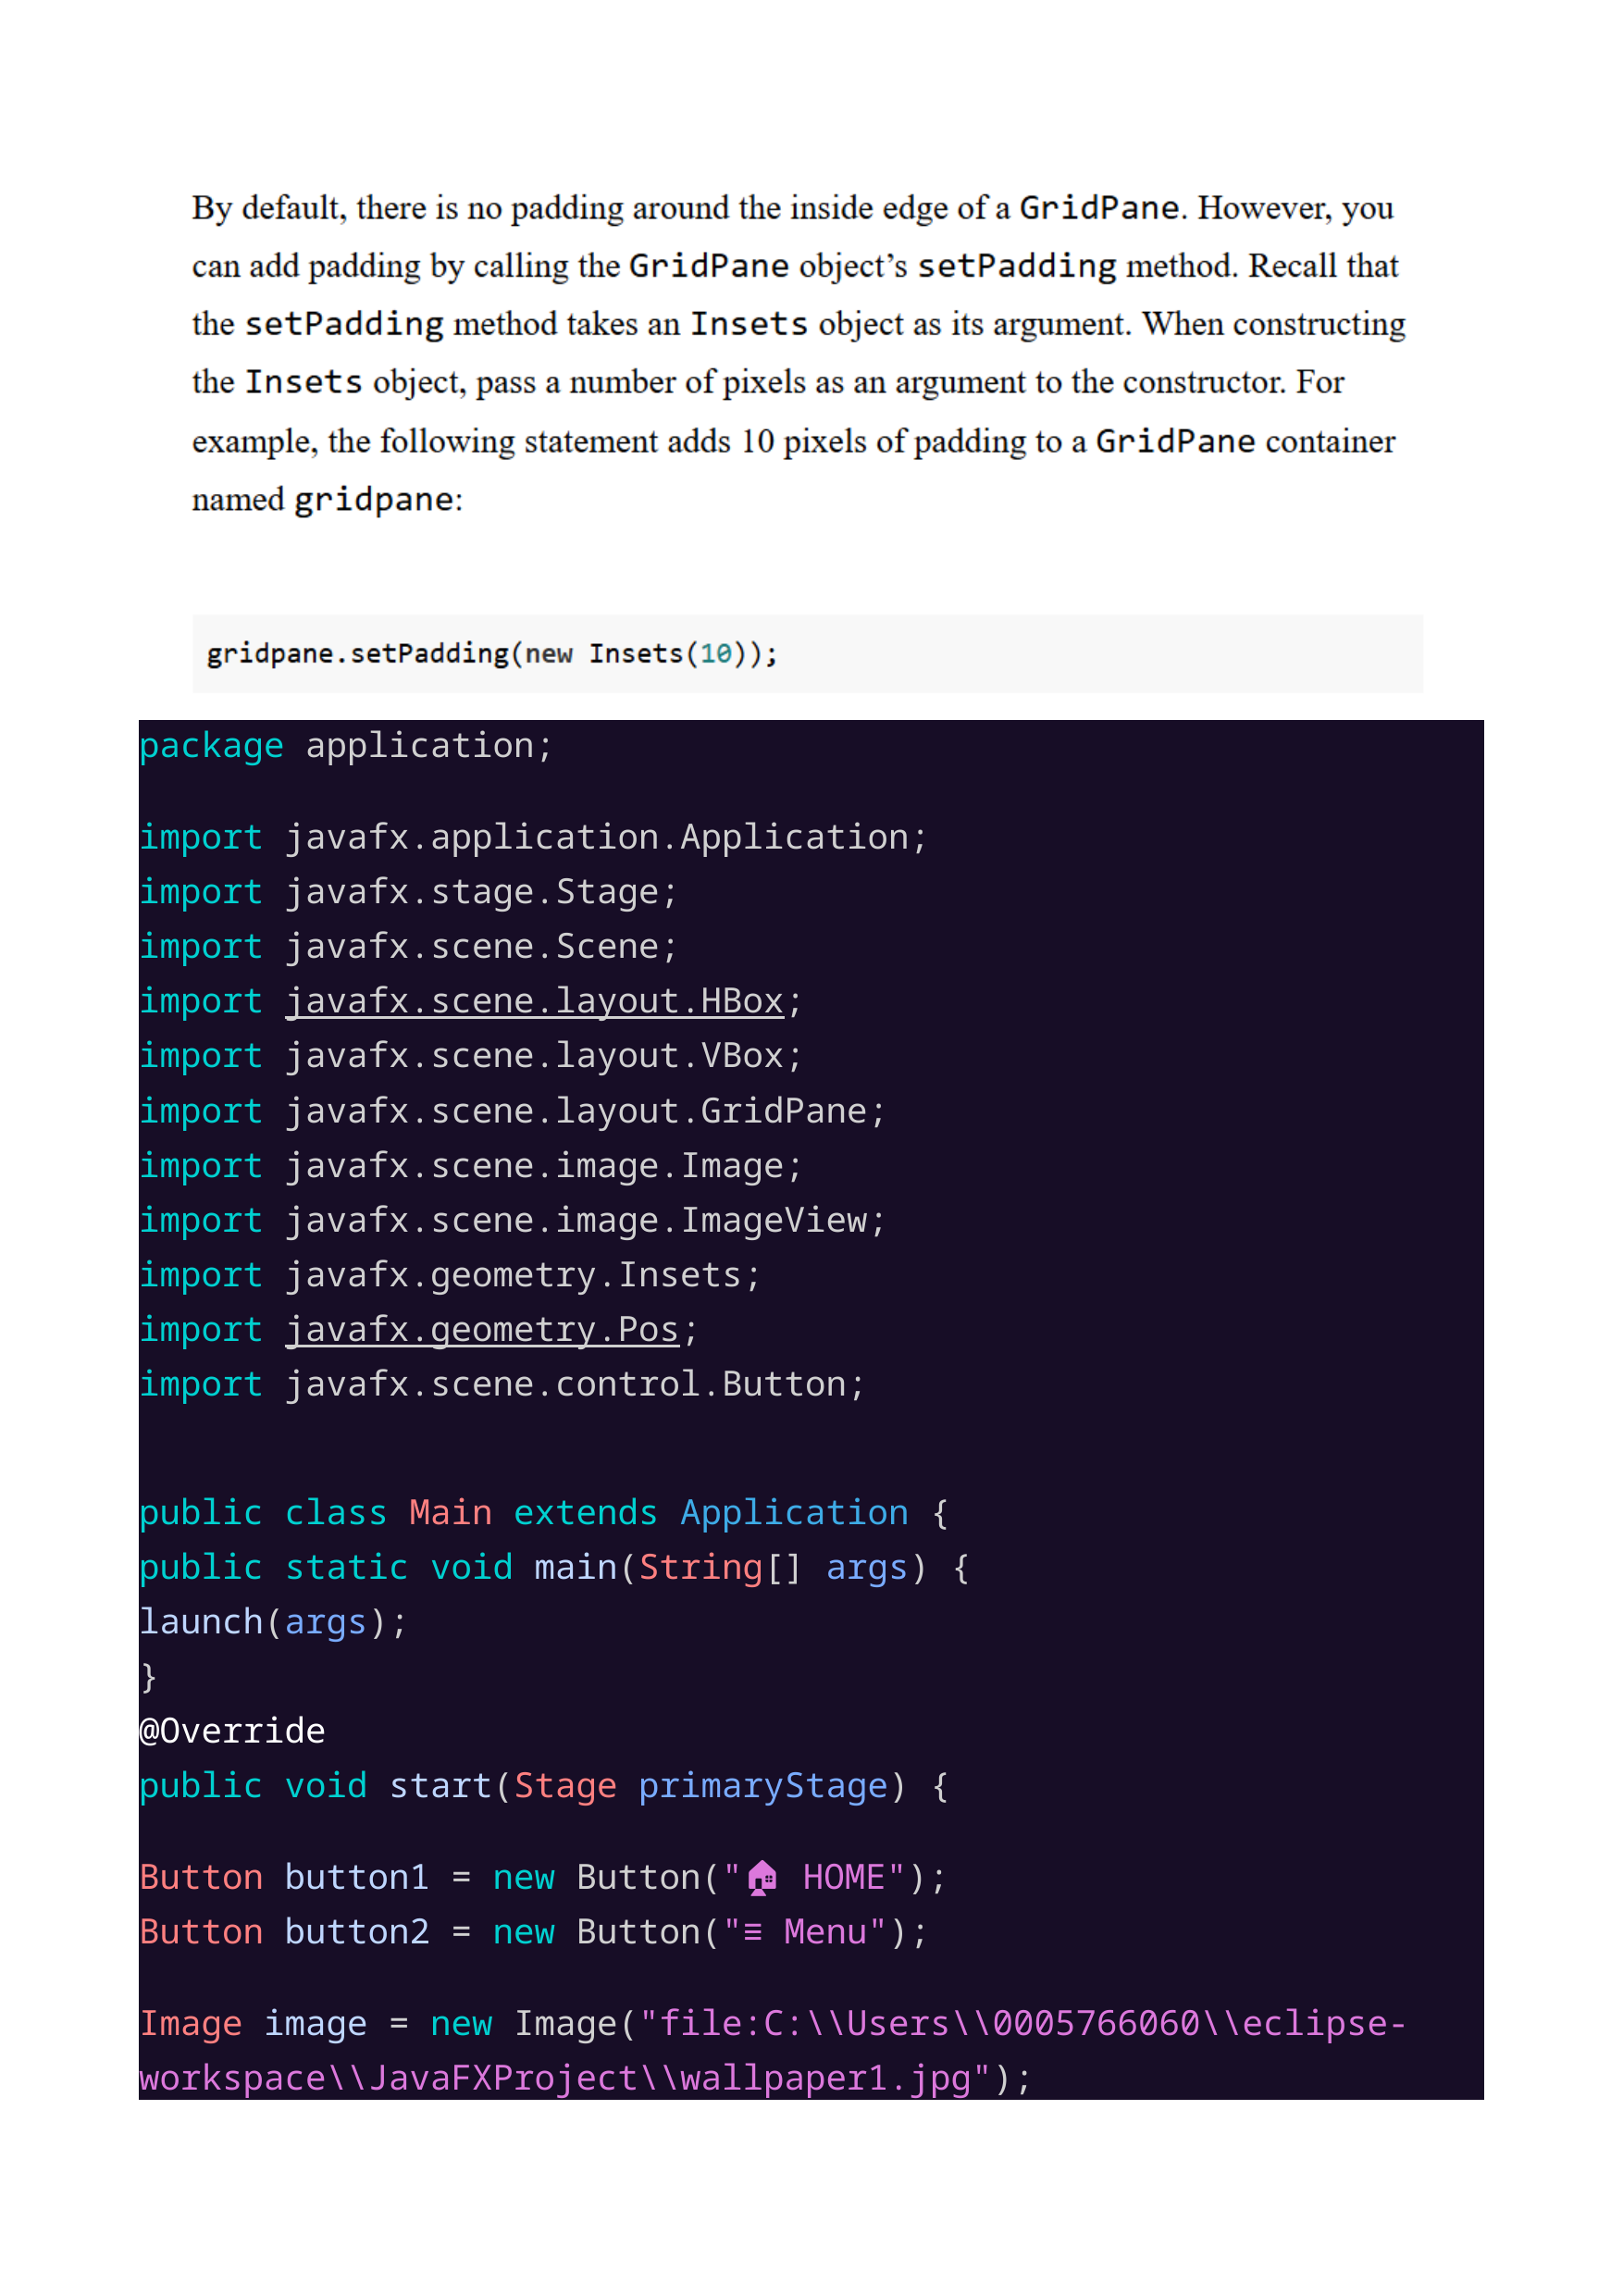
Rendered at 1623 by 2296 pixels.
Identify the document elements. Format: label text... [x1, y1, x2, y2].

text import javafx.scene.layout.GridPane; [139, 1086, 1484, 1133]
text import javafx.application.Application; [139, 812, 1484, 859]
text Image image = new Image("file:C:\\Users\\0005766060\\eclipse-workspace\\JavaFXProject\\wallpaper1.jpg"); [139, 1998, 1484, 2100]
text import javafx.scene.image.ImageView; [139, 1195, 1484, 1242]
text public void start(Stage primaryStage) { [139, 1761, 1484, 1808]
text import javafx.geometry.Pos; [139, 1304, 1484, 1352]
text public static void main(String[] args) { [139, 1542, 1484, 1589]
text @Override [139, 1706, 1484, 1753]
text public class Main extends Application { [139, 1487, 1484, 1534]
text import javafx.scene.image.Image; [139, 1140, 1484, 1187]
text import javafx.scene.control.Button; [139, 1359, 1484, 1407]
text } [139, 1651, 1484, 1698]
text import javafx.scene.layout.VBox; [139, 1031, 1484, 1078]
text import javafx.stage.Stage; [139, 866, 1484, 913]
text package application; [139, 720, 1484, 767]
text import javafx.scene.Scene; [139, 921, 1484, 968]
text launch(args); [139, 1596, 1484, 1644]
text import javafx.scene.layout.HBox; [139, 975, 1484, 1024]
text Button button2 = new Button("≡ Menu"); [139, 1907, 1484, 1955]
text Button button1 = new Button("🏠 HOME"); [139, 1852, 1484, 1899]
text import javafx.geometry.Insets; [139, 1249, 1484, 1297]
